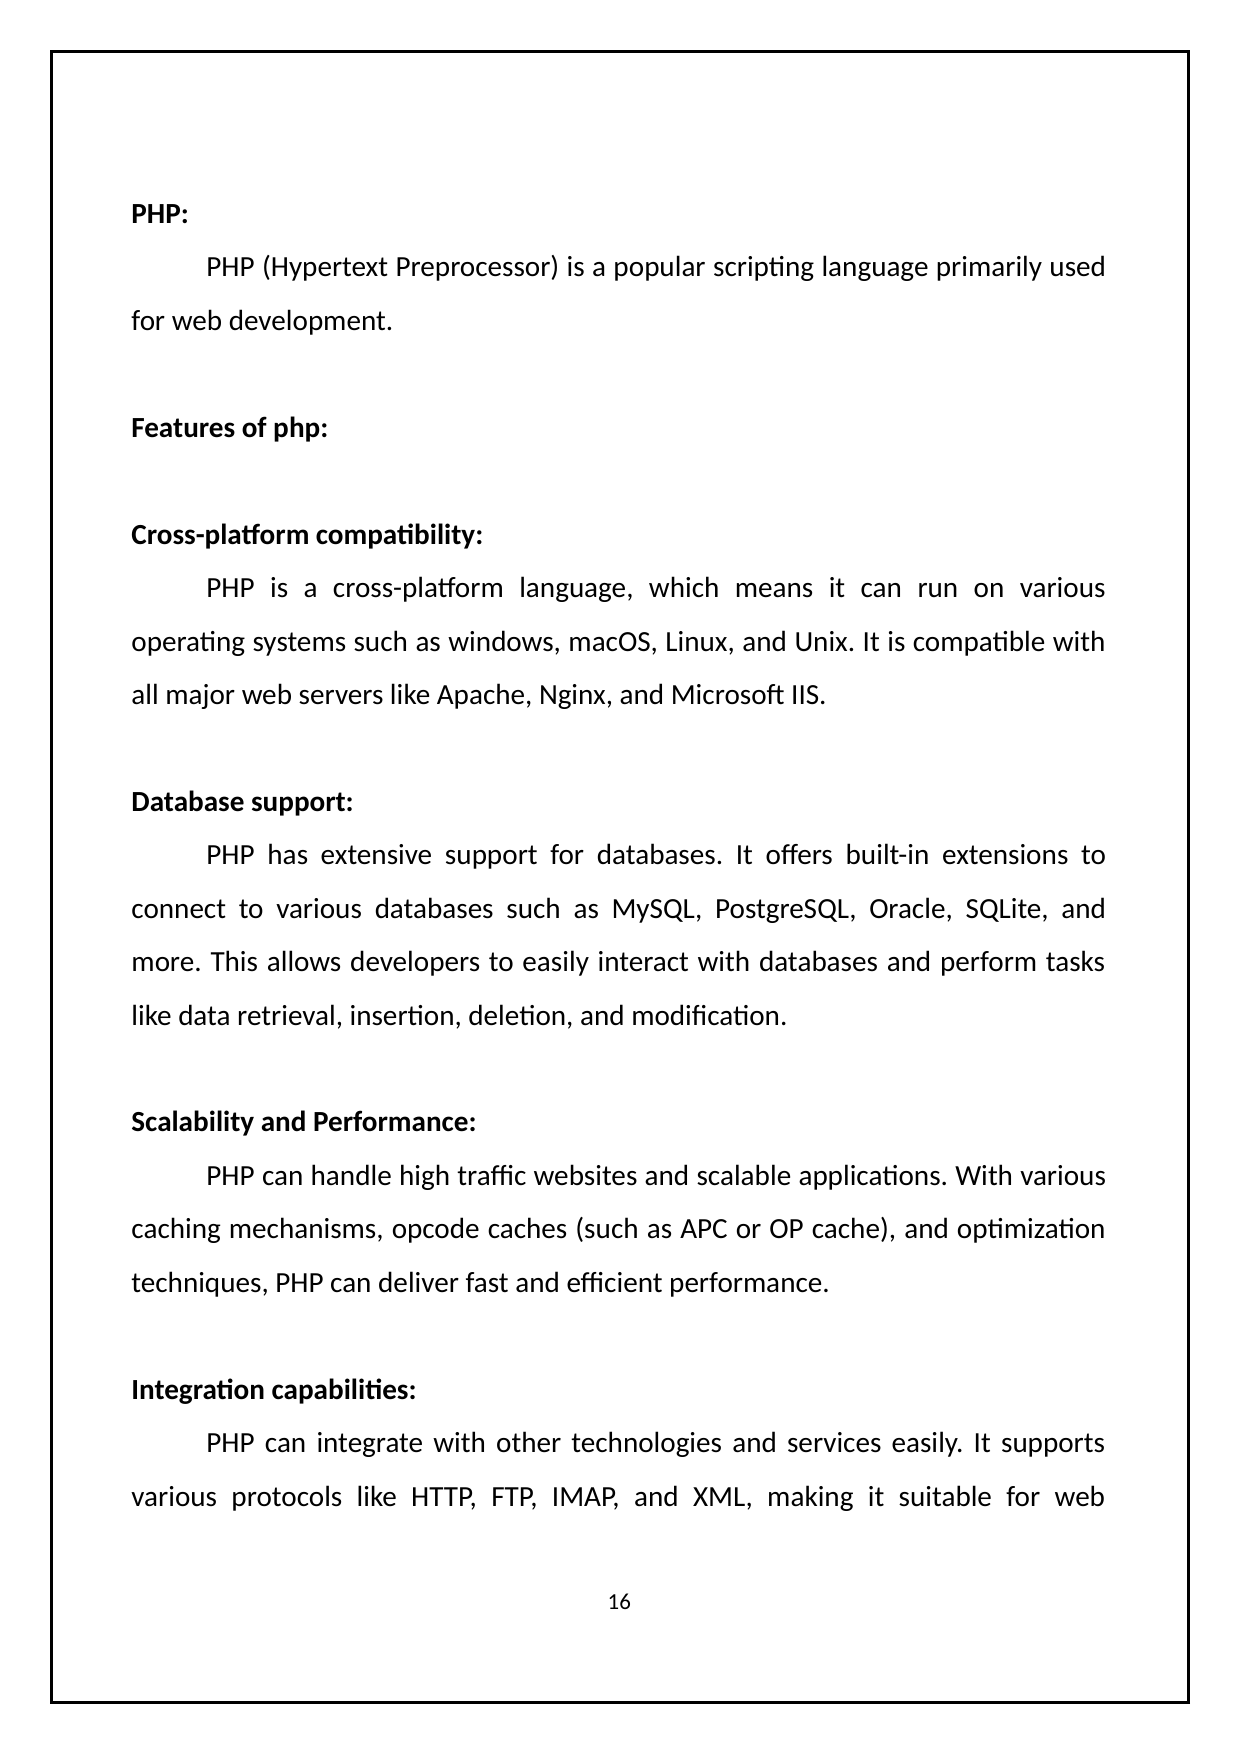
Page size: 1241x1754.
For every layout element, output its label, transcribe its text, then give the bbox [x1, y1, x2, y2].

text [131, 1424, 1107, 1513]
text PHP: [131, 195, 1107, 231]
text Scalability and Performance: [131, 1103, 1107, 1139]
text PHP has extensive support for databases. It offers built-in extensions to connect to various databases such as MySQL, PostgreSQL, Oracle, SQLite, and more. This allows developers to easily interact with databases and perform tasks like data retrieval, insertion, deletion, and modification. [131, 836, 1107, 1032]
text PHP is a cross-platform language, which means it can run on various operating systems such as windows, macOS, Linux, and Unix. It is compatible with all major web servers like Apache, Nginx, and Microsoft IIS. [131, 569, 1107, 712]
text Database support: [131, 783, 1107, 818]
text Integration capabilities: [131, 1371, 1107, 1406]
text PHP (Hypertext Preprocessor) is a popular scripting language primarily used for web development. [131, 248, 1107, 338]
text PHP can handle high traffic websites and scalable applications. With various caching mechanisms, opcode caches (such as APC or OP cache), and optimization techniques, PHP can deliver fast and efficient performance. [131, 1157, 1107, 1299]
text Features of php: [131, 409, 1107, 444]
text Cross-platform compatibility: [131, 516, 1107, 551]
